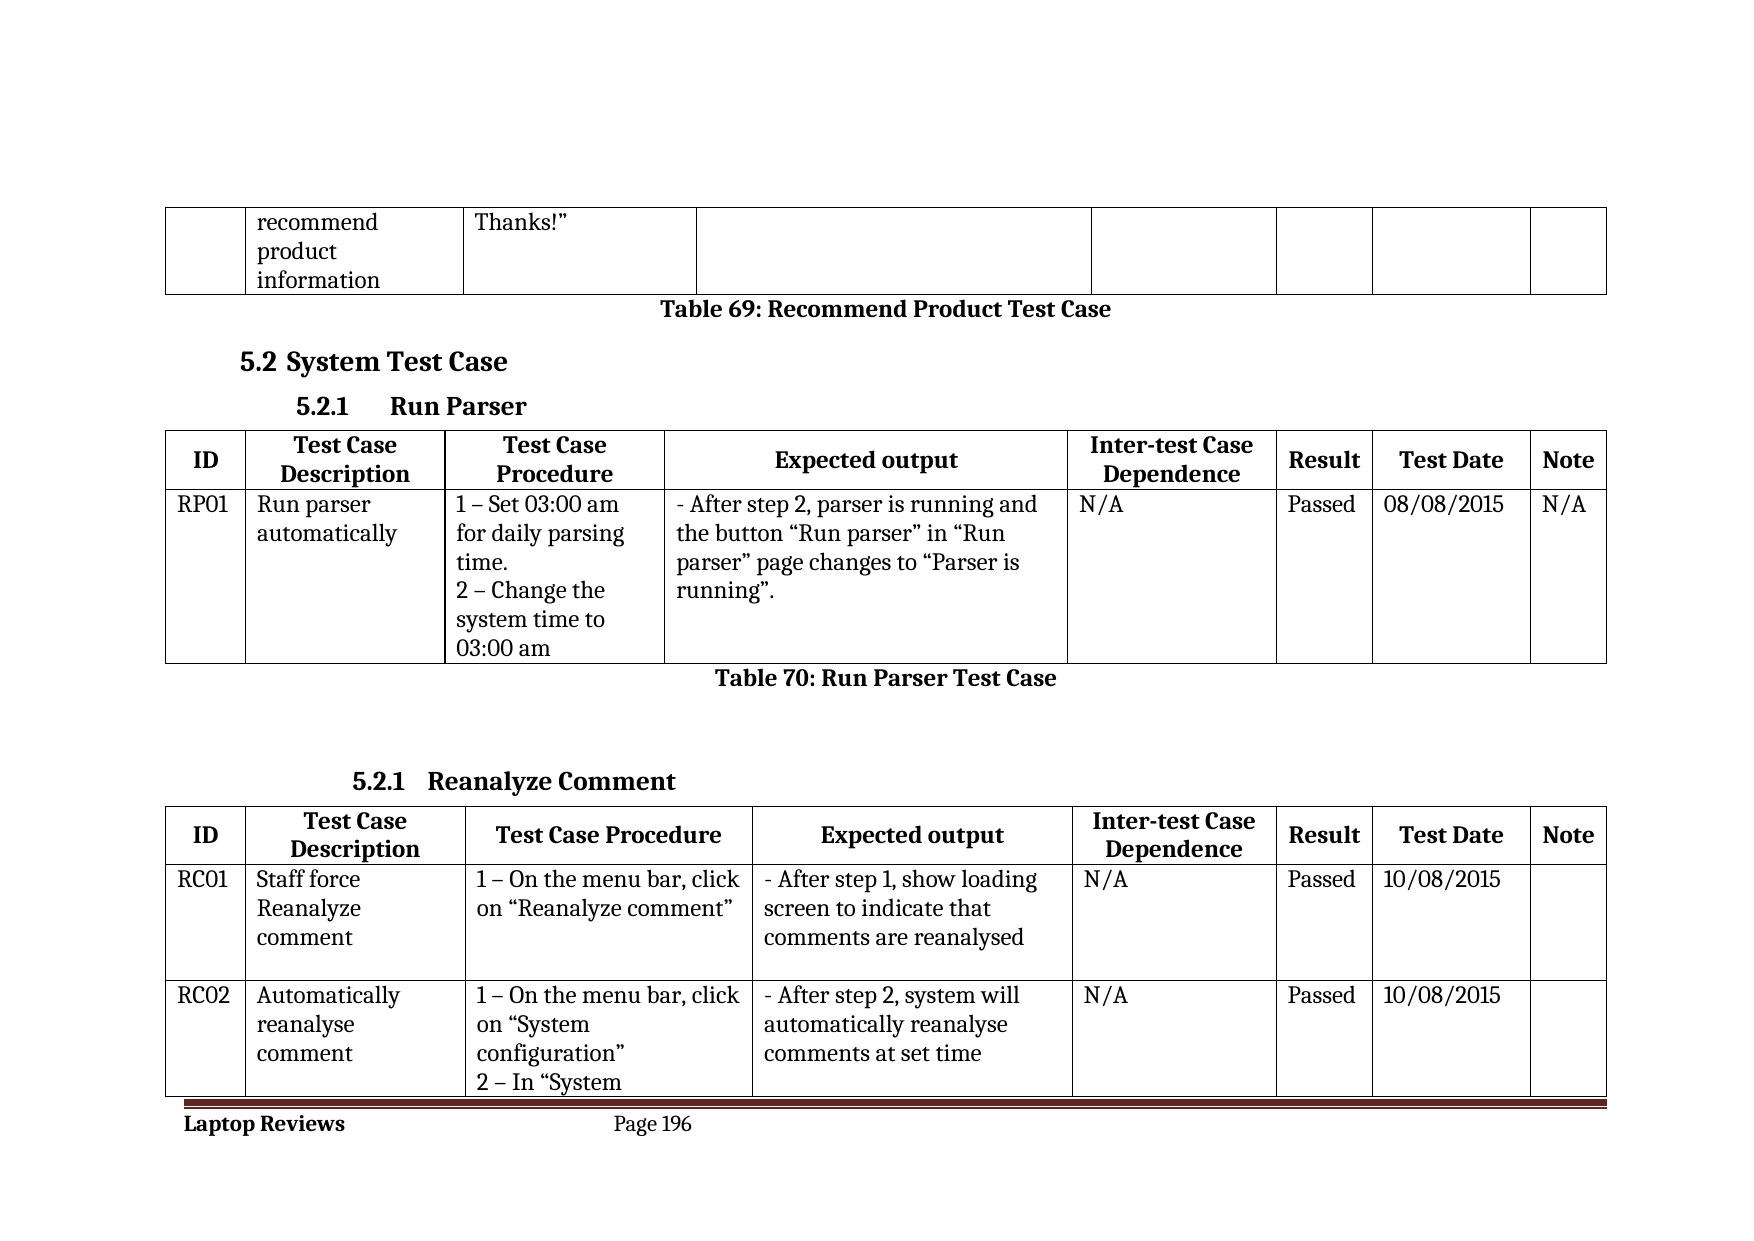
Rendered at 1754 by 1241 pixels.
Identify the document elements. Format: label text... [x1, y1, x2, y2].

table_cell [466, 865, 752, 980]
subtitle Run Parser [296, 391, 1607, 422]
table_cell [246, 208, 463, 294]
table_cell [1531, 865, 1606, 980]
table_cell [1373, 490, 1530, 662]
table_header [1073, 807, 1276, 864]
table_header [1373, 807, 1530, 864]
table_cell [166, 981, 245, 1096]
text Table 70: Run Parser Test Case [165, 664, 1607, 692]
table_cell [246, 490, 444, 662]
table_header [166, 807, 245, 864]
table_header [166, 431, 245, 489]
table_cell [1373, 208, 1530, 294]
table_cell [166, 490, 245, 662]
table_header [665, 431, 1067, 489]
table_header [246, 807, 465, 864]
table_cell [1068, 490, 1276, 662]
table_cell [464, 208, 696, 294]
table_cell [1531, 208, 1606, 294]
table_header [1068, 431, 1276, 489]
text Table 69: Recommend Product Test Case [165, 295, 1607, 324]
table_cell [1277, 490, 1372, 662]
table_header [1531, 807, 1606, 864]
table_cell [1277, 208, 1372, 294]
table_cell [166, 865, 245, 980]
subtitle Reanalyze Comment [352, 766, 1607, 797]
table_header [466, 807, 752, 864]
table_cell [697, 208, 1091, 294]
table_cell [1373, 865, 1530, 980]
subtitle System Test Case [240, 345, 1607, 378]
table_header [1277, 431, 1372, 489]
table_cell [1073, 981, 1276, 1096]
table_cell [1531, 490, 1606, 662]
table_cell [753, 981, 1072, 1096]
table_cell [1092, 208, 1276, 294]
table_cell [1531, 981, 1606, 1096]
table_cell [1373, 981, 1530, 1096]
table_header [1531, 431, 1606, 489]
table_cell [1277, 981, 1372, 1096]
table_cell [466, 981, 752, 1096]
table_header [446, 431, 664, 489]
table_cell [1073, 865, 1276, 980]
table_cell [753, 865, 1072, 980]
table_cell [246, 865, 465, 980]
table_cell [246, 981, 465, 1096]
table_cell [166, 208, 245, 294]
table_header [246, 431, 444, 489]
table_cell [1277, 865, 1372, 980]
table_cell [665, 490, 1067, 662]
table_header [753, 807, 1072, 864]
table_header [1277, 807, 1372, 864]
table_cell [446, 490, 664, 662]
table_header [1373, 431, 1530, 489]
